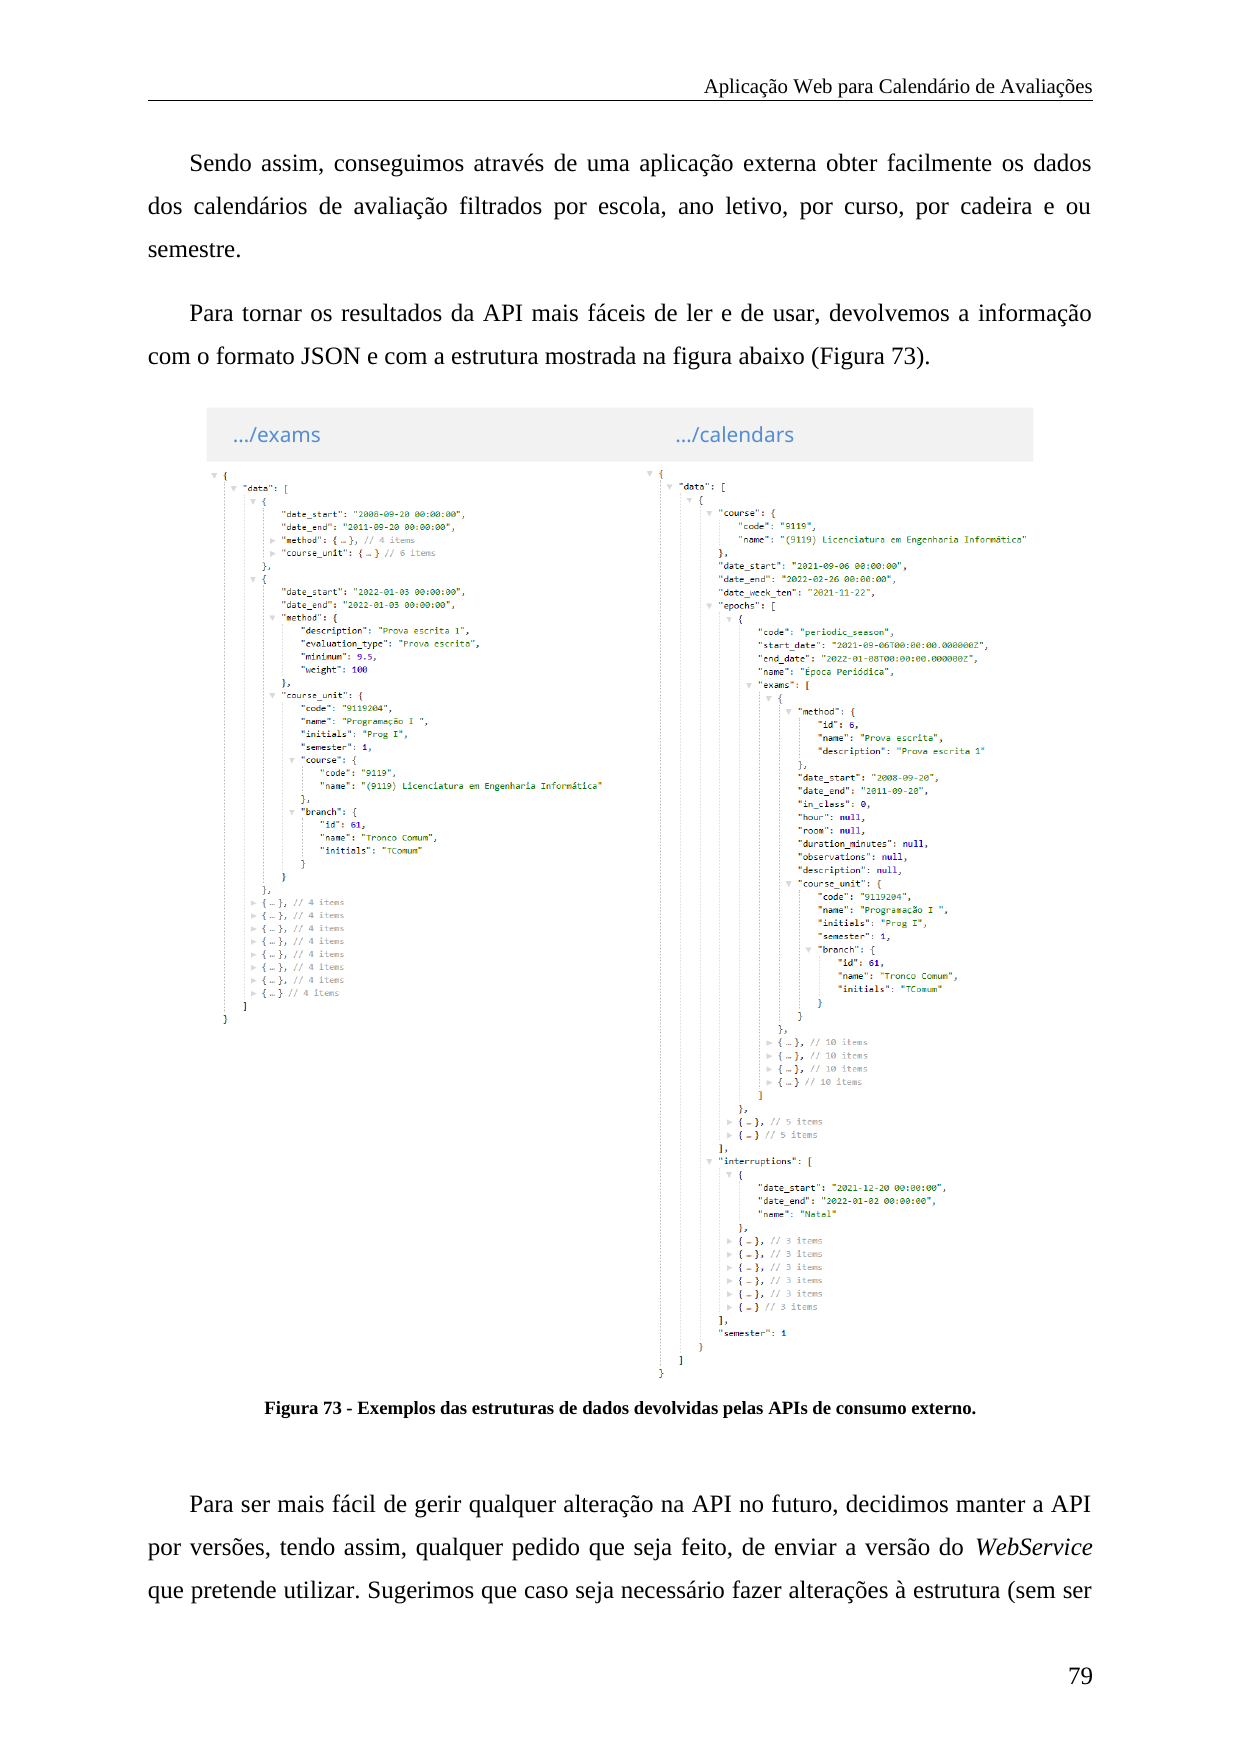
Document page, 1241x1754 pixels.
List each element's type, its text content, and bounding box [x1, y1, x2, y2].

picture [206, 465, 635, 1035]
text Sendo assim, conseguimos através de uma aplicação externa obter facilmente os dados dos calendários de avaliação filtrados por escola, ano letivo, por curso, por cadeira e ou semestre. [148, 148, 1093, 263]
picture [639, 462, 1034, 1388]
text Para tornar os resultados da API mais fáceis de ler e de usar, devolvemos a informação com o formato JSON e com a estrutura mostrada na figura abaixo (Figura 73). [148, 298, 1093, 370]
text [148, 405, 1093, 1604]
